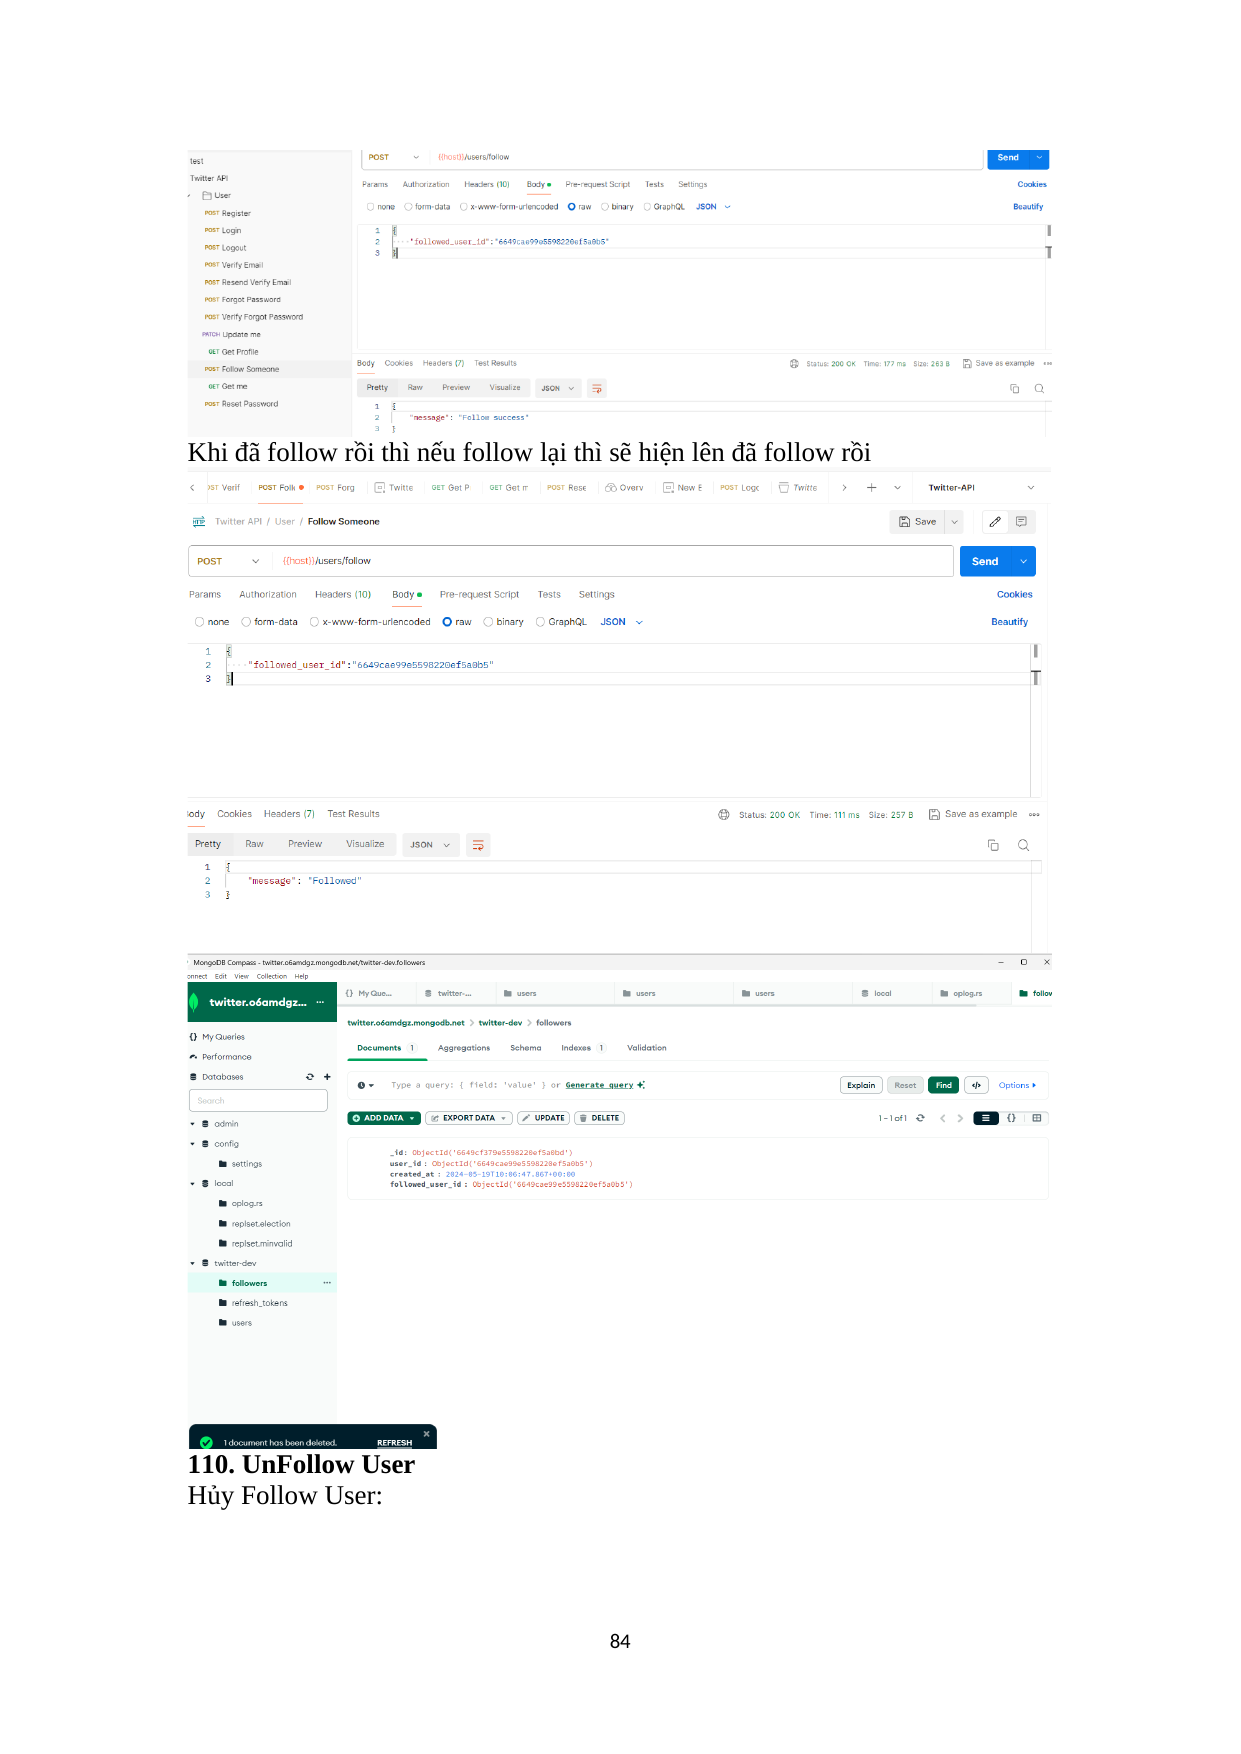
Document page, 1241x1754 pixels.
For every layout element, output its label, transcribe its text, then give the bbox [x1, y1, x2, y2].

picture [187, 150, 1052, 437]
text Hủy Follow User: [187, 1479, 1053, 1511]
text Khi đã follow rồi thì nếu follow lại thì sẽ hiện lên đã follow rồi [187, 436, 1053, 467]
picture [187, 467, 1052, 1449]
text 110. UnFollow User [187, 1448, 1053, 1479]
